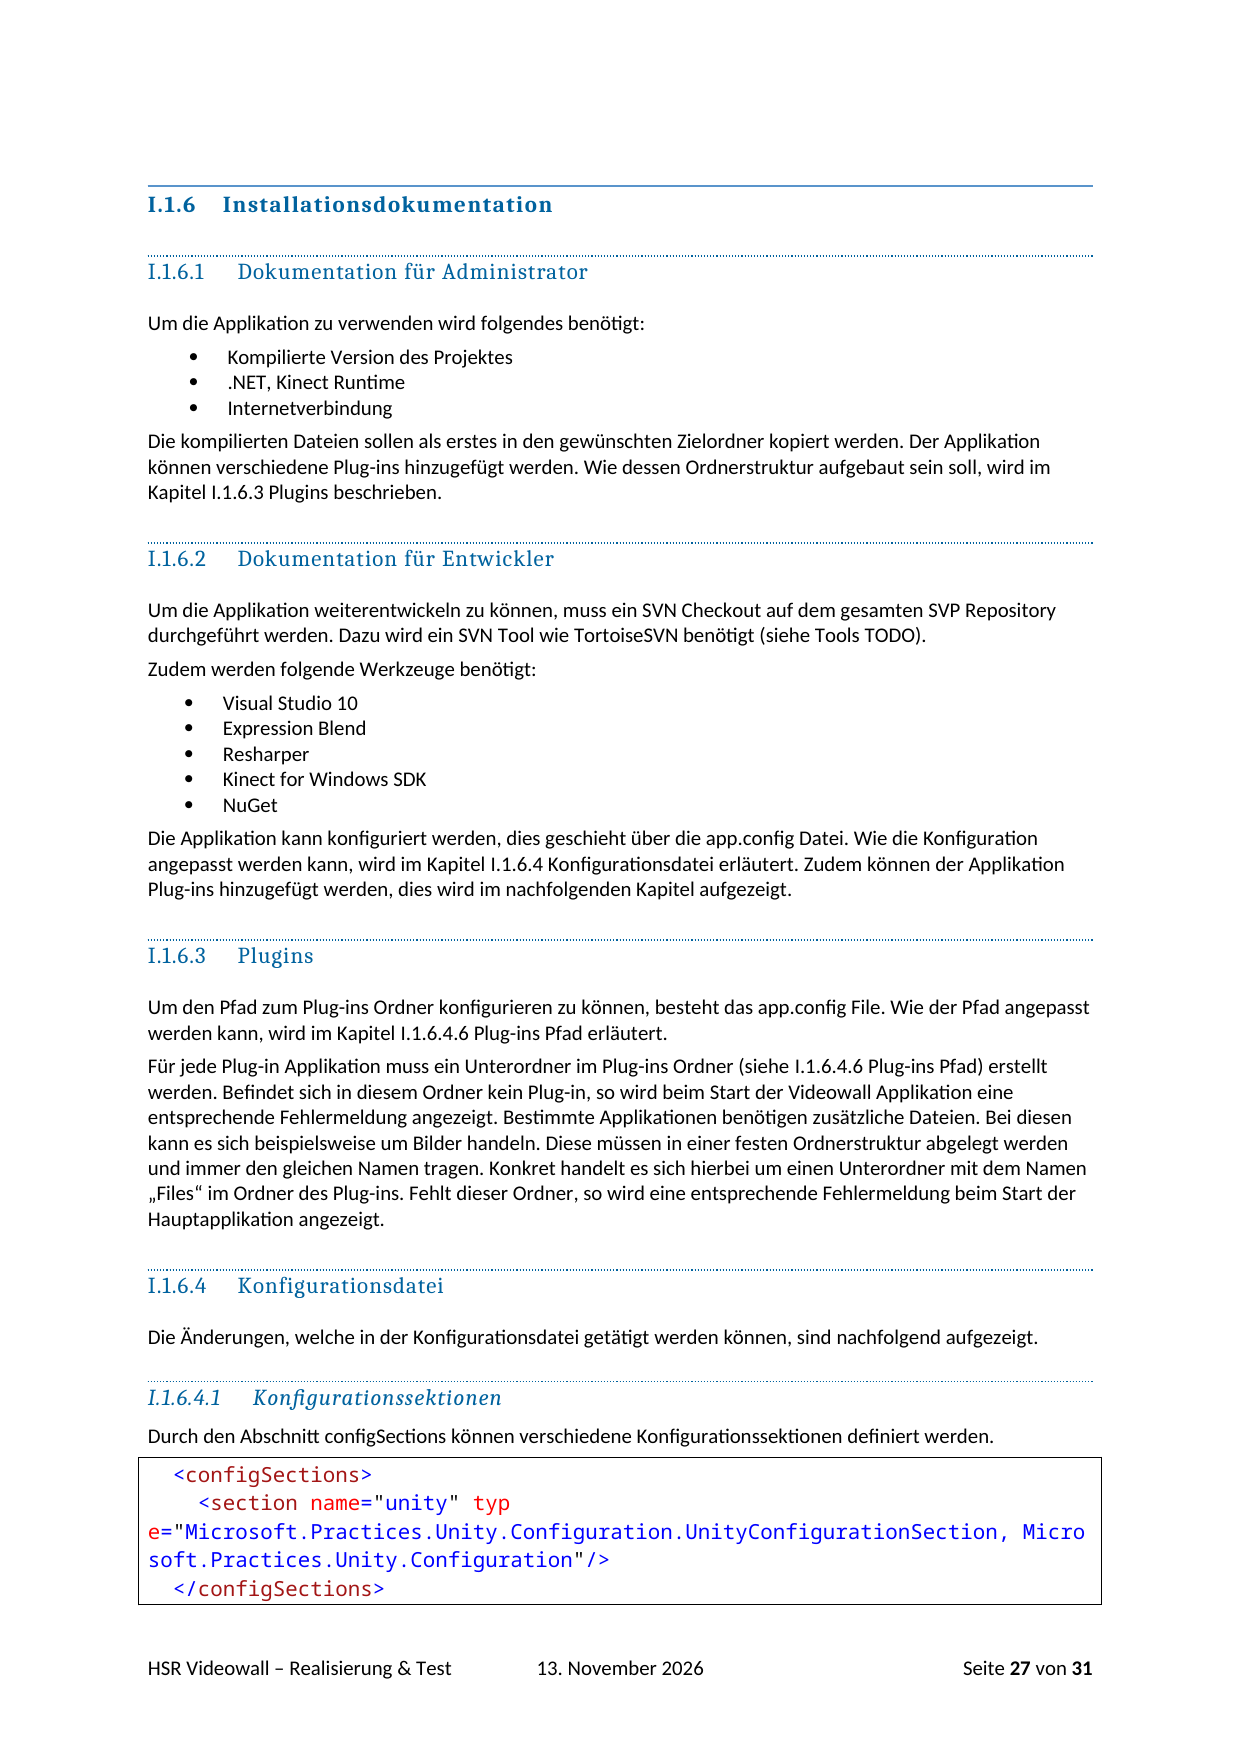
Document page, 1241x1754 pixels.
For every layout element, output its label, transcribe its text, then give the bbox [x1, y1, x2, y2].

text </configSections> [139, 1571, 1101, 1604]
text <section name="unity" type="Microsoft.Practices.Unity.Configuration.UnityConfigurationSection, Microsoft.Practices.Unity.Configuration"/> [148, 1488, 1093, 1571]
text Für jede Plug-in Applikation muss ein Unterordner im Plug-ins Ordner (siehe I.1.5.4.6 Plug-ins Pfad) erstellt werden. Befindet sich in diesem Ordner kein Plug-in, so wird beim Start der Videowall Applikation eine entsprechende Fehlermeldung angezeigt. Bestimmte Applikationen benötigen zusätzliche Dateien. Bei diesen kann es sich beispielsweise um Bilder handeln. Diese müssen in einer festen Ordnerstruktur abgelegt werden und immer den gleichen Namen tragen. Konkret handelt es sich hierbei um einen Unterordner mit dem Namen „Files“ im Ordner des Plug-ins. Fehlt dieser Ordner, so wird eine entsprechende Fehlermeldung beim Start der Hauptapplikation angezeigt. [148, 1053, 1093, 1231]
text <configSections> [139, 1458, 1101, 1488]
subtitle Dokumentation für Administrator [148, 255, 1093, 285]
list Kinect for Windows SDK [185, 766, 1093, 792]
subtitle Installationsdokumentation [148, 187, 1093, 218]
text Um die Applikation zu verwenden wird folgendes benötigt: [148, 310, 1093, 336]
text Um die Applikation weiterentwickeln zu können, muss ein SVN Checkout auf dem gesamten SVP Repository durchgeführt werden. Dazu wird ein SVN Tool wie TortoiseSVN benötigt (siehe Tools TODO). [148, 597, 1093, 648]
text Zudem werden folgende Werkzeuge benötigt: [148, 656, 1093, 682]
list Kompilierte Version des Projektes [190, 344, 1093, 369]
text Die Applikation kann konfiguriert werden, dies geschieht über die app.config Datei. Wie die Konfiguration angepasst werden kann, wird im Kapitel I.1.5.4 Konfigurationsdatei erläutert. Zudem können der Applikation Plug-ins hinzugefügt werden, dies wird im nachfolgenden Kapitel aufgezeigt. [148, 826, 1093, 902]
subtitle Dokumentation für Entwickler [148, 542, 1093, 572]
subtitle Plugins [148, 939, 1093, 969]
list .NET, Kinect Runtime [190, 369, 1093, 395]
subtitle Konfigurationsdatei [148, 1269, 1093, 1299]
text Die kompilierten Dateien sollen als erstes in den gewünschten Zielordner kopiert werden. Der Applikation können verschiedene Plug-ins hinzugefügt werden. Wie dessen Ordnerstruktur aufgebaut sein soll, wird im Kapitel I.1.5.3 Plugins beschrieben. [148, 428, 1093, 505]
list Expression Blend [185, 716, 1093, 741]
text Durch den Abschnitt configSections können verschiedene Konfigurationssektionen definiert werden. [148, 1423, 1093, 1448]
text Um den Pfad zum Plug-ins Ordner konfigurieren zu können, besteht das app.config File. Wie der Pfad angepasst werden kann, wird im Kapitel I.1.5.4.6 Plug-ins Pfad erläutert. [148, 994, 1093, 1045]
text Die Änderungen, welche in der Konfigurationsdatei getätigt werden können, sind nachfolgend aufgezeigt. [148, 1324, 1093, 1349]
subtitle Konfigurationssektionen [148, 1381, 1093, 1411]
list Resharper [185, 741, 1093, 766]
list Visual Studio 10 [185, 690, 1093, 716]
list NuGet [185, 792, 1093, 817]
list Internetverbindung [190, 395, 1093, 420]
